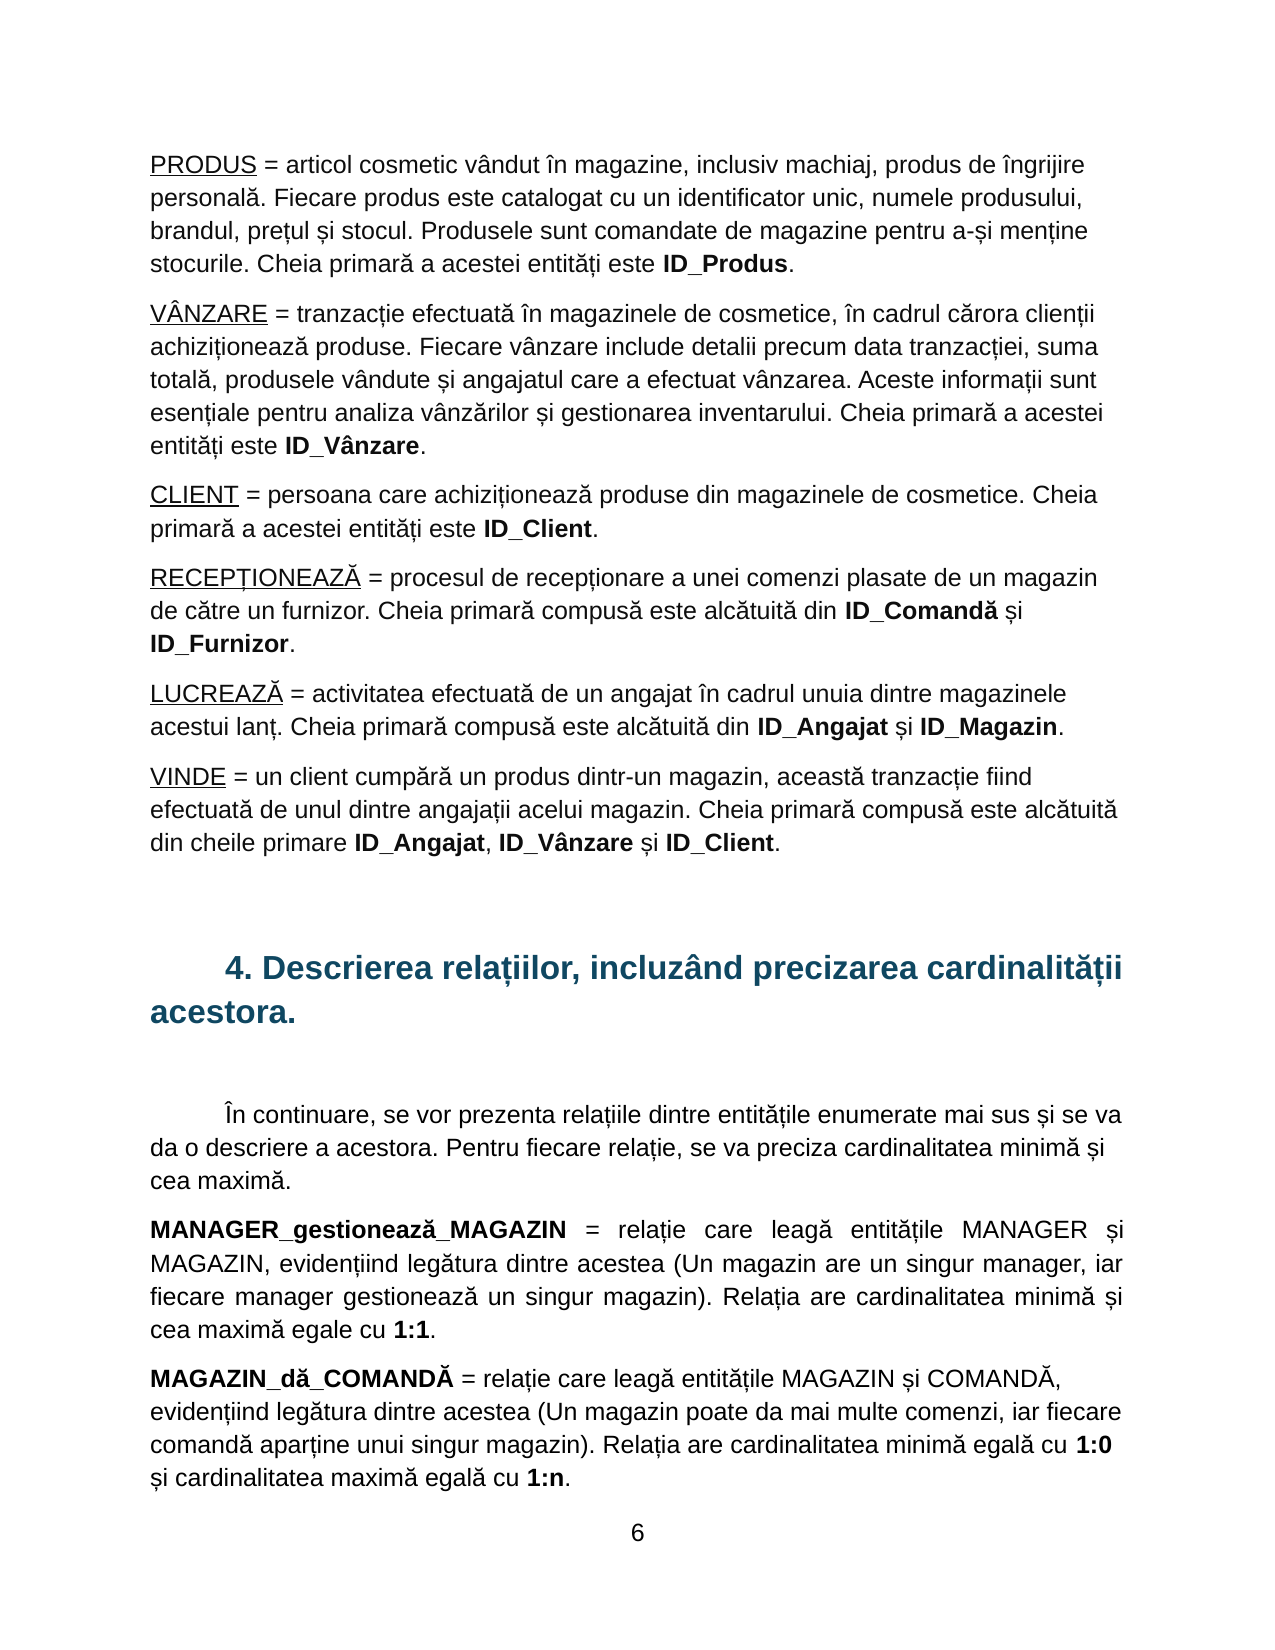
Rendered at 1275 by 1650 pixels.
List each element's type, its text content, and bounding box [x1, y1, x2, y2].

text În continuare, se vor prezenta relațiile dintre entitățile enumerate mai sus și se va da o descriere a acestora. Pentru fiecare relație, se va preciza cardinalitatea minimă și cea maximă. [150, 1100, 1125, 1194]
text MANAGER_gestionează_MAGAZIN = relație care leagă entitățile MANAGER și MAGAZIN, evidențiind legătura dintre acestea (Un magazin are un singur manager, iar fiecare manager gestionează un singur magazin). Relația are cardinalitatea minimă și cea maximă egale cu 1:1. [150, 1216, 1125, 1343]
text VÂNZARE = tranzacție efectuată în magazinele de cosmetice, în cadrul cărora clienții achiziționează produse. Fiecare vânzare include detalii precum data tranzacției, suma totală, produsele vândute și angajatul care a efectuat vânzarea. Aceste informații sunt esențiale pentru analiza vânzărilor și gestionarea inventarului. Cheia primară a acestei entități este ID_Vânzare. [150, 299, 1125, 459]
text LUCREAZĂ = activitatea efectuată de un angajat în cadrul unuia dintre magazinele acestui lanț. Cheia primară compusă este alcătuită din ID_Angajat și ID_Magazin. [150, 679, 1125, 741]
text PRODUS = articol cosmetic vândut în magazine, inclusiv machiaj, produs de îngrijire personală. Fiecare produs este catalogat cu un identificator unic, numele produsului, brandul, prețul și stocul. Produsele sunt comandate de magazine pentru a-și menține stocurile. Cheia primară a acestei entități este ID_Produs. [150, 150, 1125, 278]
subtitle 4. Descrierea relațiilor, incluzând precizarea cardinalității acestora. [150, 948, 1125, 1031]
text MAGAZIN_dă_COMANDĂ = relație care leagă entitățile MAGAZIN și COMANDĂ, evidențiind legătura dintre acestea (Un magazin poate da mai multe comenzi, iar fiecare comandă aparține unui singur magazin). Relația are cardinalitatea minimă egală cu 1:0 și cardinalitatea maximă egală cu 1:n. [150, 1364, 1125, 1492]
text VINDE = un client cumpără un produs dintr-un magazin, această tranzacție fiind efectuată de unul dintre angajații acelui magazin. Cheia primară compusă este alcătuită din cheile primare ID_Angajat, ID_Vânzare și ID_Client. [150, 762, 1125, 856]
text RECEPȚIONEAZĂ = procesul de recepționare a unei comenzi plasate de un magazin de către un furnizor. Cheia primară compusă este alcătuită din ID_Comandă și ID_Furnizor. [150, 563, 1125, 658]
text CLIENT = persoana care achiziționează produse din magazinele de cosmetice. Cheia primară a acestei entități este ID_Client. [150, 481, 1125, 542]
